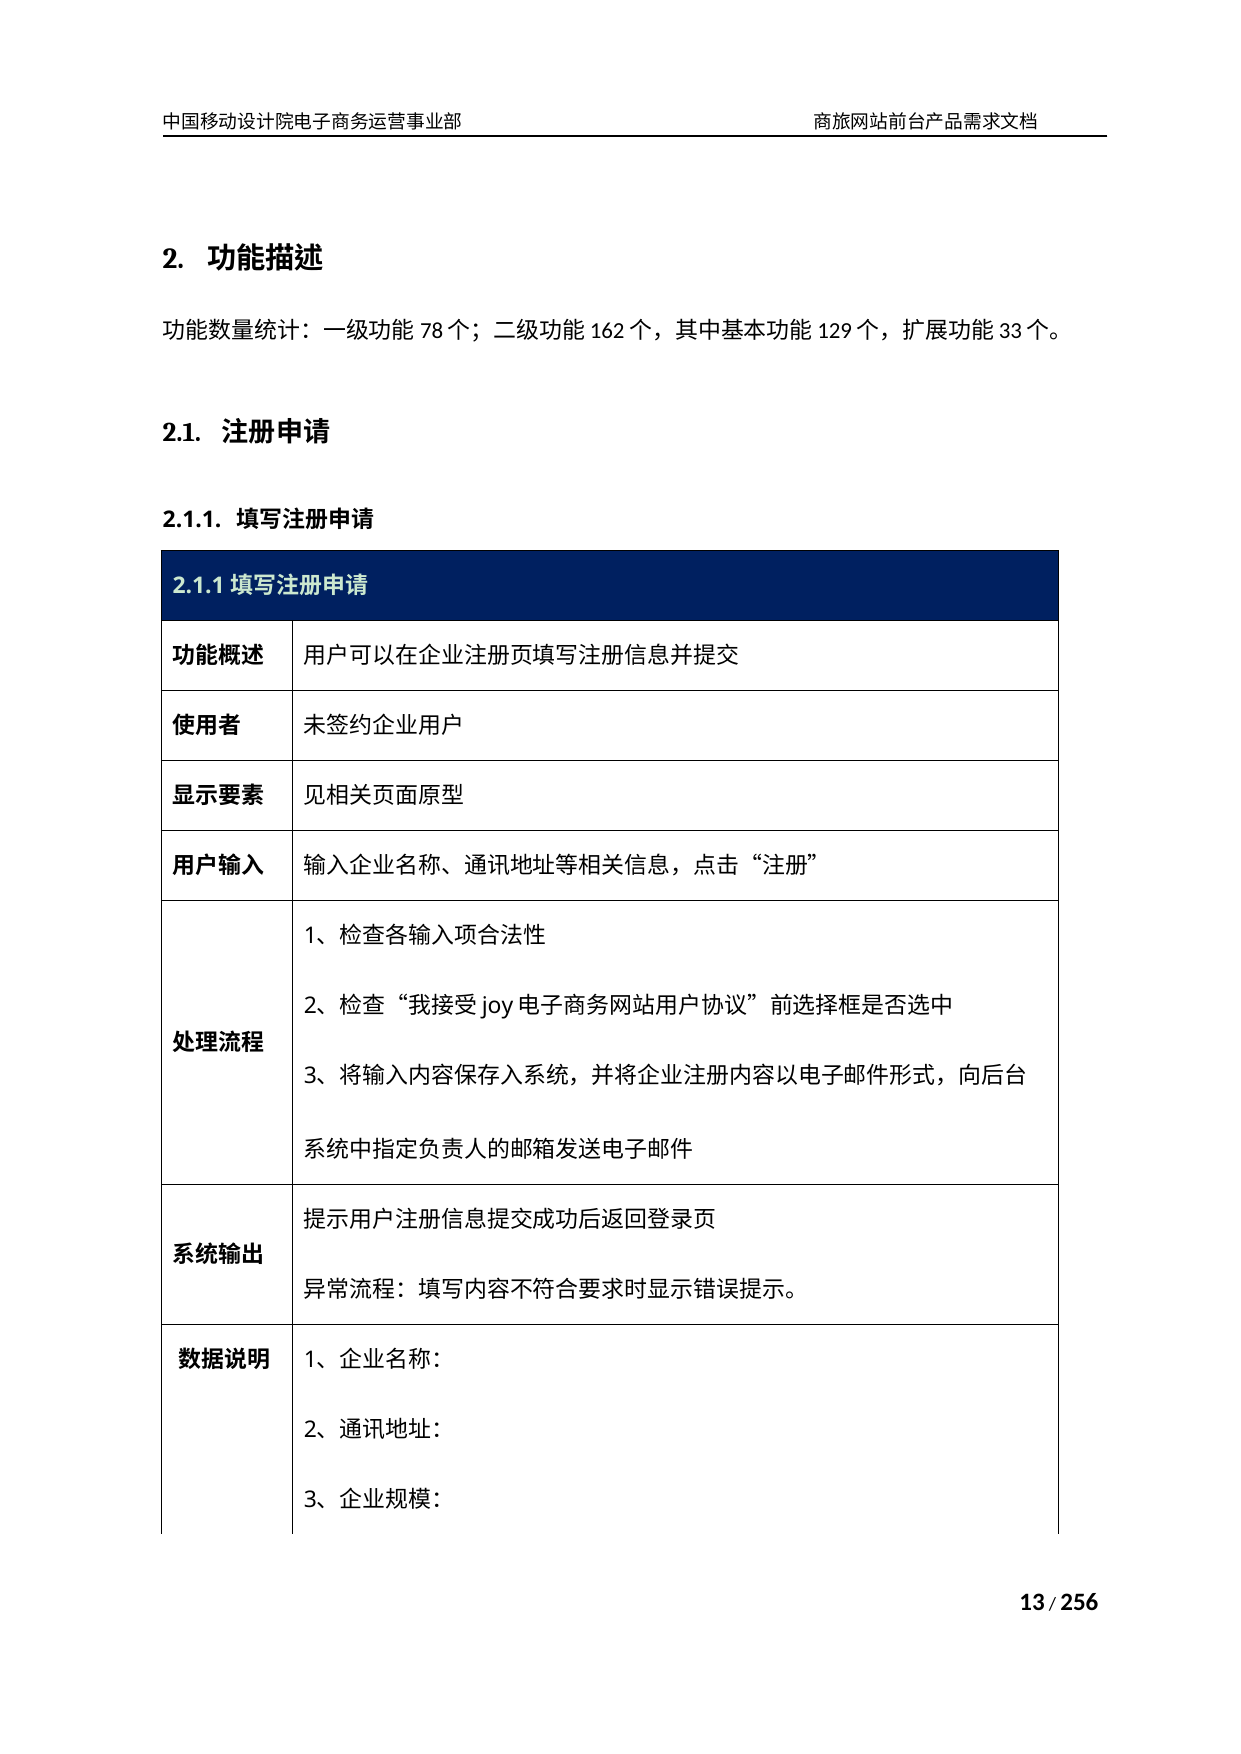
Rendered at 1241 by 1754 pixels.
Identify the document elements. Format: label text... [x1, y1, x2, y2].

table_cell 系统输出 [162, 1185, 292, 1324]
table_cell 见相关页面原型 [293, 761, 1058, 830]
table_header 2.1.1 填写注册申请 [162, 551, 1058, 620]
subtitle 功能描述 [162, 225, 1107, 290]
table_cell 未签约企业用户 [293, 691, 1058, 760]
table_cell 输入企业名称、通讯地址等相关信息，点击“注册” [293, 831, 1058, 899]
table_cell 功能概述 [162, 621, 292, 690]
text 功能数量统计：一级功能 78个；二级功能162个，其中基本功能129个，扩展功能33个。 [162, 296, 1107, 361]
table_cell 数据说明 [162, 1325, 292, 1534]
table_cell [293, 1325, 1058, 1534]
table_cell 处理流程 [162, 901, 292, 1184]
table_cell 用户可以在企业注册页填写注册信息并提交 [293, 621, 1058, 690]
table_cell 1、检查各输入项合法性 2、检查“我接受joy电子商务网站用户协议”前选择框是否选中 3、将输入内容保存入系统，并将企业注册内容以电子邮件形式，向后台系统中指定负责人的邮箱发送电子邮件 [293, 901, 1058, 1184]
subtitle 填写注册申请 [162, 485, 1107, 550]
subtitle 注册申请 [162, 398, 1107, 463]
table_cell 使用者 [162, 691, 292, 760]
table_cell 显示要素 [162, 761, 292, 830]
table_cell 用户输入 [162, 831, 292, 899]
table_cell 提示用户注册信息提交成功后返回登录页 异常流程：填写内容不符合要求时显示错误提示。 [293, 1185, 1058, 1324]
